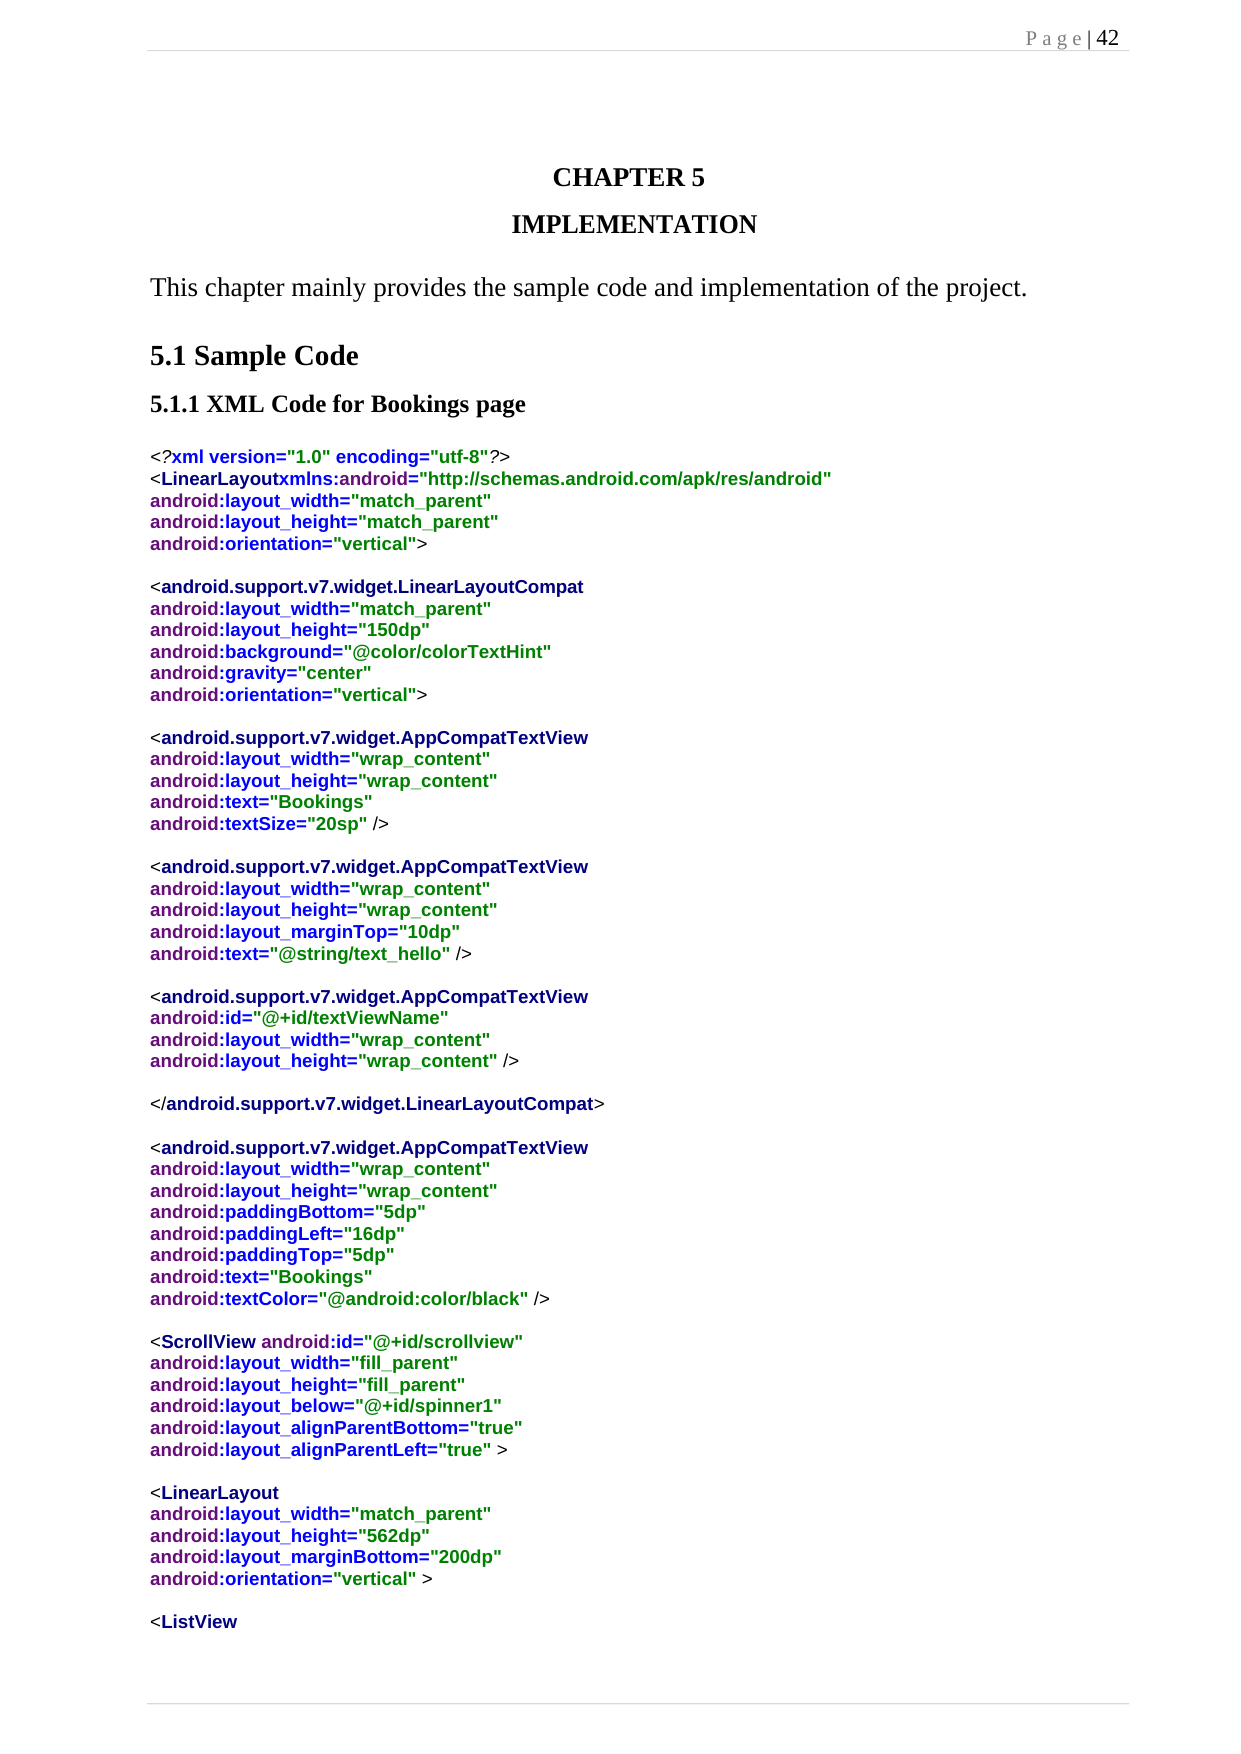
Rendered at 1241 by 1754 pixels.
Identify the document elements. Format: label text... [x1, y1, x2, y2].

list Sample Code [150, 338, 1209, 372]
text <LinearLayoutxmlns:android="http://schemas.android.com/apk/res/android" android:layout_width="match_parent" android:layout_height="match_parent" [150, 468, 834, 532]
text <android.support.v7.widget.AppCompatTextView android:id="@+id/textViewName" android:layout_width="wrap_content" android:layout_height="wrap_content" /> [150, 985, 591, 1072]
text This chapter mainly provides the sample code and implementation of the project. [150, 271, 1209, 302]
text <android.support.v7.widget.AppCompatTextView android:layout_width="wrap_content" android:layout_height="wrap_content" android:paddingBottom="5dp" android:paddingLeft="16dp" android:paddingTop="5dp" android:text="Bookings" android:textColor="@android:color/black" /> [150, 1136, 591, 1309]
text <?xml version="1.0" encoding="utf-8"?> [150, 446, 1209, 468]
text </android.support.v7.widget.LinearLayoutCompat> [150, 1093, 1209, 1115]
text android:orientation="vertical"> [150, 532, 1209, 554]
subtitle CHAPTER 5 IMPLEMENTATION [493, 162, 764, 240]
text <LinearLayout android:layout_width="match_parent" android:layout_height="562dp" android:layout_marginBottom="200dp" android:orientation="vertical" > [150, 1482, 504, 1589]
text <android.support.v7.widget.AppCompatTextView android:layout_width="wrap_content" android:layout_height="wrap_content" android:text="Bookings" android:textSize="20sp" /> [150, 727, 591, 834]
list XML Code for Bookings page [150, 389, 1209, 417]
text <ScrollView android:id="@+id/scrollview" android:layout_width="fill_parent" android:layout_height="fill_parent" android:layout_below="@+id/spinner1" android:layout_alignParentBottom="true" android:layout_alignParentLeft="true" > [150, 1331, 524, 1460]
text <android.support.v7.widget.AppCompatTextView android:layout_width="wrap_content" android:layout_height="wrap_content" android:layout_marginTop="10dp" android:text="@string/text_hello" /> [150, 856, 591, 964]
text <ListView [150, 1611, 1209, 1632]
text <android.support.v7.widget.LinearLayoutCompat android:layout_width="match_parent" android:layout_height="150dp" android:background="@color/colorTextHint" android:gravity="center" android:orientation="vertical"> [150, 576, 591, 705]
